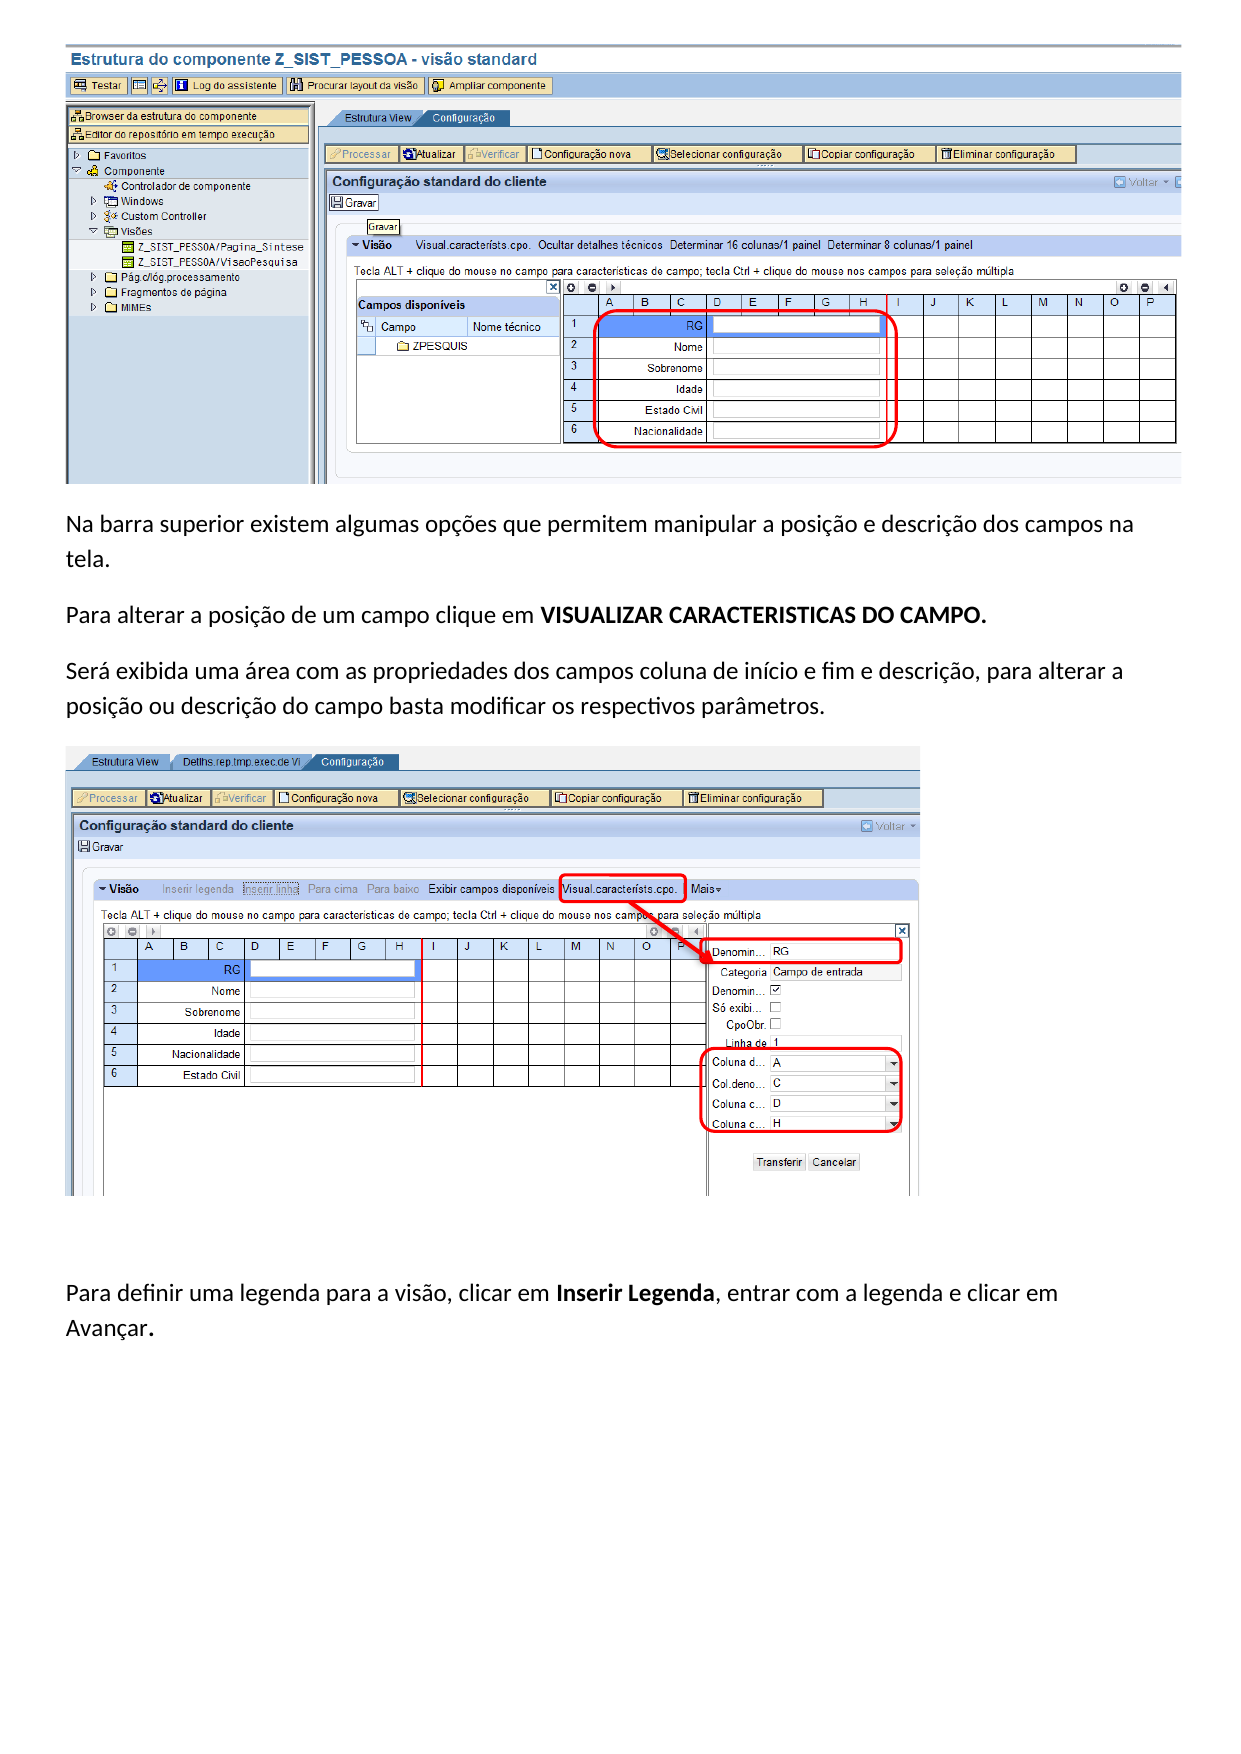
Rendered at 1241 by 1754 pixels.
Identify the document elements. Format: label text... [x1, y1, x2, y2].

picture [65, 746, 921, 1196]
picture [65, 44, 1182, 484]
text Para definir uma legenda para a visão, clicar em Inserir Legenda, entrar com a legenda e clicar em Avançar. [66, 1277, 1153, 1342]
text Será exibida uma área com as propriedades dos campos coluna de início e fim e descrição, para alterar a posição ou descrição do campo basta modificar os respectivos parâmetros. [66, 655, 1153, 721]
text Para alterar a posição de um campo clique em VISUALIZAR CARACTERISTICAS DO CAMPO. [66, 599, 1153, 630]
text Na barra superior existem algumas opções que permitem manipular a posição e descrição dos campos na tela. [66, 508, 1153, 574]
